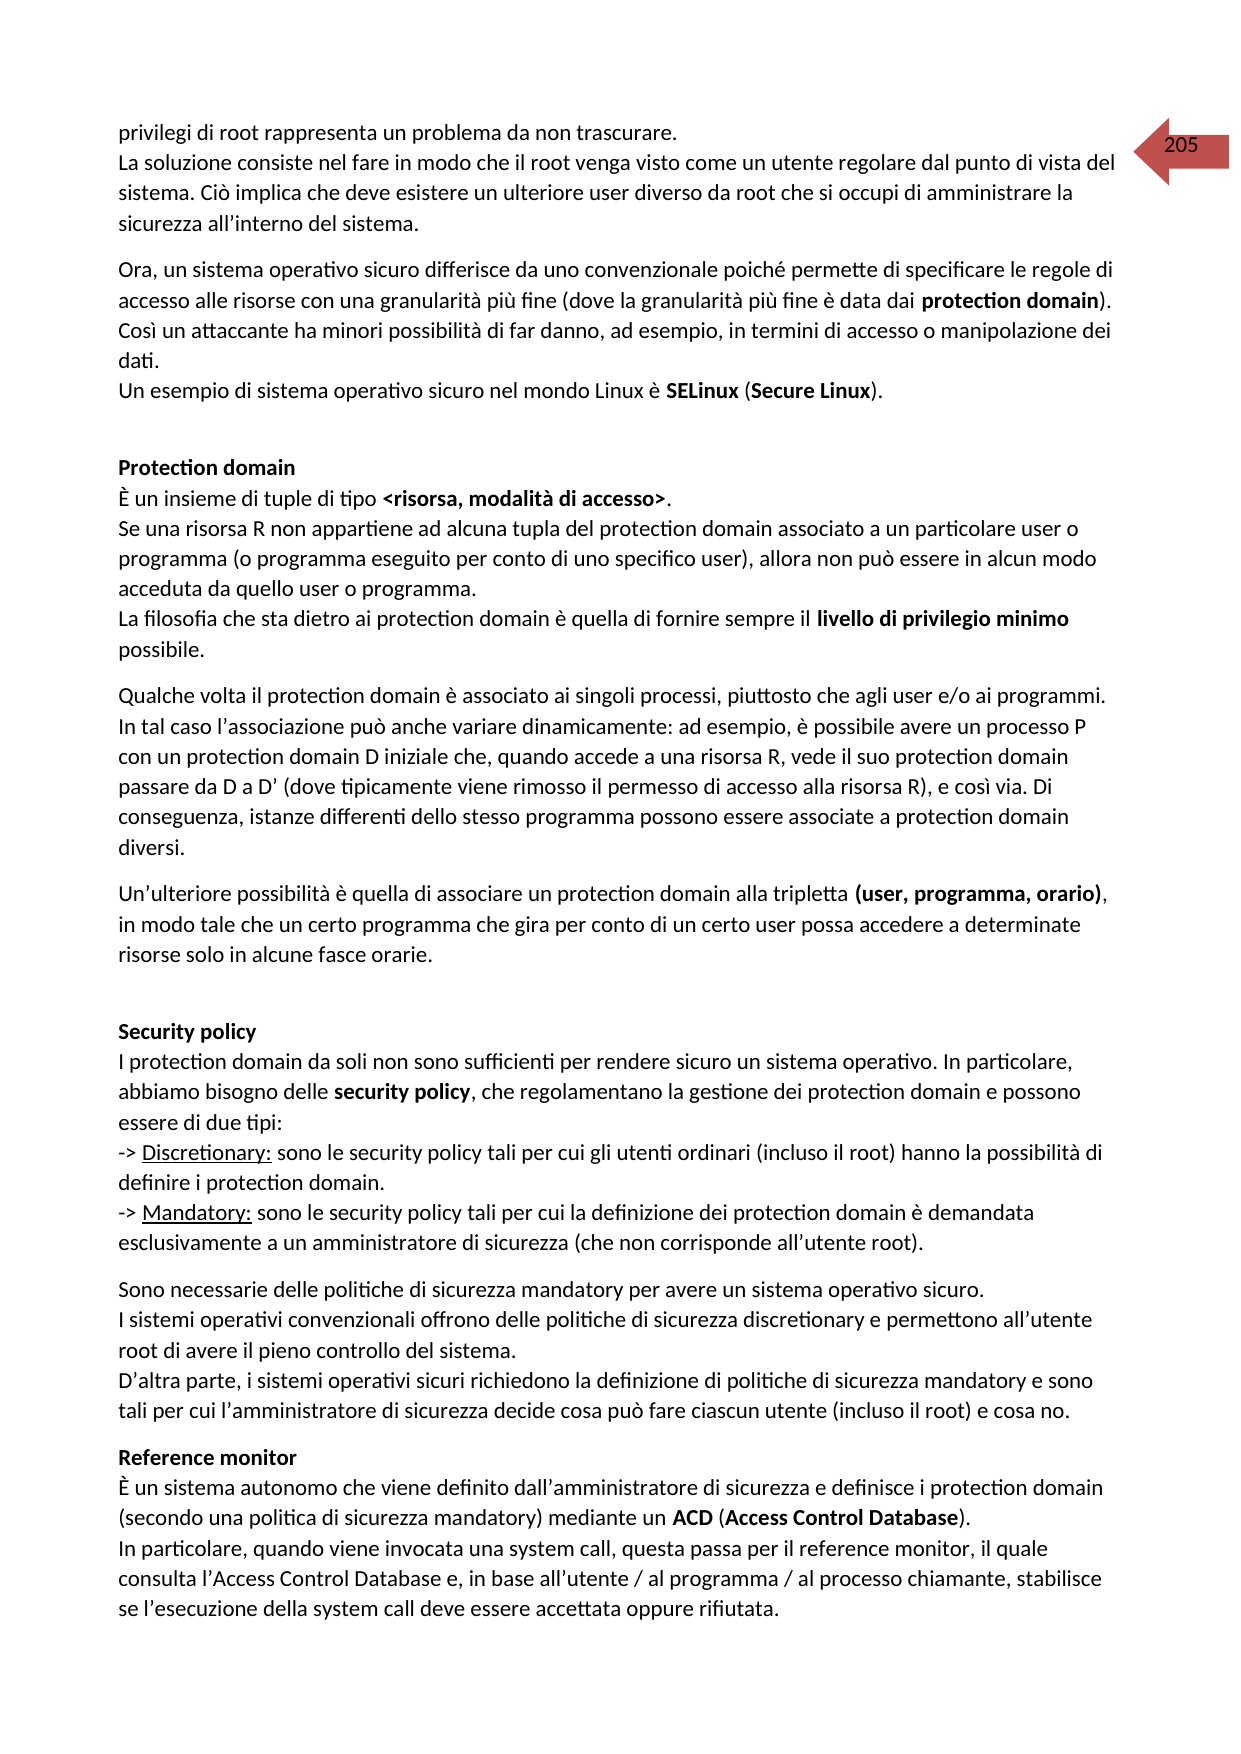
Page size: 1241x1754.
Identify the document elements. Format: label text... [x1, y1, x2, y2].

text Security policy I protection domain da soli non sono sufficienti per rendere sicuro un sistema operativo. In particolare, abbiamo bisogno delle security policy, che regolamentano la gestione dei protection domain e possono essere di due tipi: -> Discretionary: sono le security policy tali per cui gli utenti ordinari (incluso il root) hanno la possibilità di definire i protection domain. -> Mandatory: sono le security policy tali per cui la definizione dei protection domain è demandata esclusivamente a un amministratore di sicurezza (che non corrisponde all’utente root). [118, 987, 1122, 1257]
text Un’ulteriore possibilità è quella di associare un protection domain alla tripletta (user, programma, orario), in modo tale che un certo programma che gira per conto di un certo user possa accedere a determinate risorse solo in alcune fasce orarie. [118, 879, 1122, 968]
text Reference monitor È un sistema autonomo che viene definito dall’amministratore di sicurezza e definisce i protection domain (secondo una politica di sicurezza mandatory) mediante un ACD (Access Control Database). In particolare, quando viene invocata una system call, questa passa per il reference monitor, il quale consulta l’Access Control Database e, in base all’utente / al programma / al processo chiamante, stabilisce se l’esecuzione della system call deve essere accettata oppure rifiutata. [118, 1443, 1122, 1622]
text Sono necessarie delle politiche di sicurezza mandatory per avere un sistema operativo sicuro. I sistemi operativi convenzionali offrono delle politiche di sicurezza discretionary e permettono all’utente root di avere il pieno controllo del sistema. D’altra parte, i sistemi operativi sicuri richiedono la definizione di politiche di sicurezza mandatory e sono tali per cui l’amministratore di sicurezza decide cosa può fare ciascun utente (incluso il root) e cosa no. [118, 1275, 1122, 1424]
text Ora, un sistema operativo sicuro differisce da uno convenzionale poiché permette di specificare le regole di accesso alle risorse con una granularità più fine (dove la granularità più fine è data dai protection domain). Così un attaccante ha minori possibilità di far danno, ad esempio, in termini di accesso o manipolazione dei dati. Un esempio di sistema operativo sicuro nel mondo Linux è SELinux (Secure Linux). [118, 256, 1122, 404]
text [118, 118, 1122, 237]
text Protection domain È un insieme di tuple di tipo <risorsa, modalità di accesso>. Se una risorsa R non appartiene ad alcuna tupla del protection domain associato a un particolare user o programma (o programma eseguito per conto di uno specifico user), allora non può essere in alcun modo acceduta da quello user o programma. La filosofia che sta dietro ai protection domain è quella di fornire sempre il livello di privilegio minimo possibile. [118, 423, 1122, 663]
text Qualche volta il protection domain è associato ai singoli processi, piuttosto che agli user e/o ai programmi. In tal caso l’associazione può anche variare dinamicamente: ad esempio, è possibile avere un processo P con un protection domain D iniziale che, quando accede a una risorsa R, vede il suo protection domain passare da D a D’ (dove tipicamente viene rimosso il permesso di accesso alla risorsa R), e così via. Di conseguenza, istanze differenti dello stesso programma possono essere associate a protection domain diversi. [118, 682, 1122, 861]
